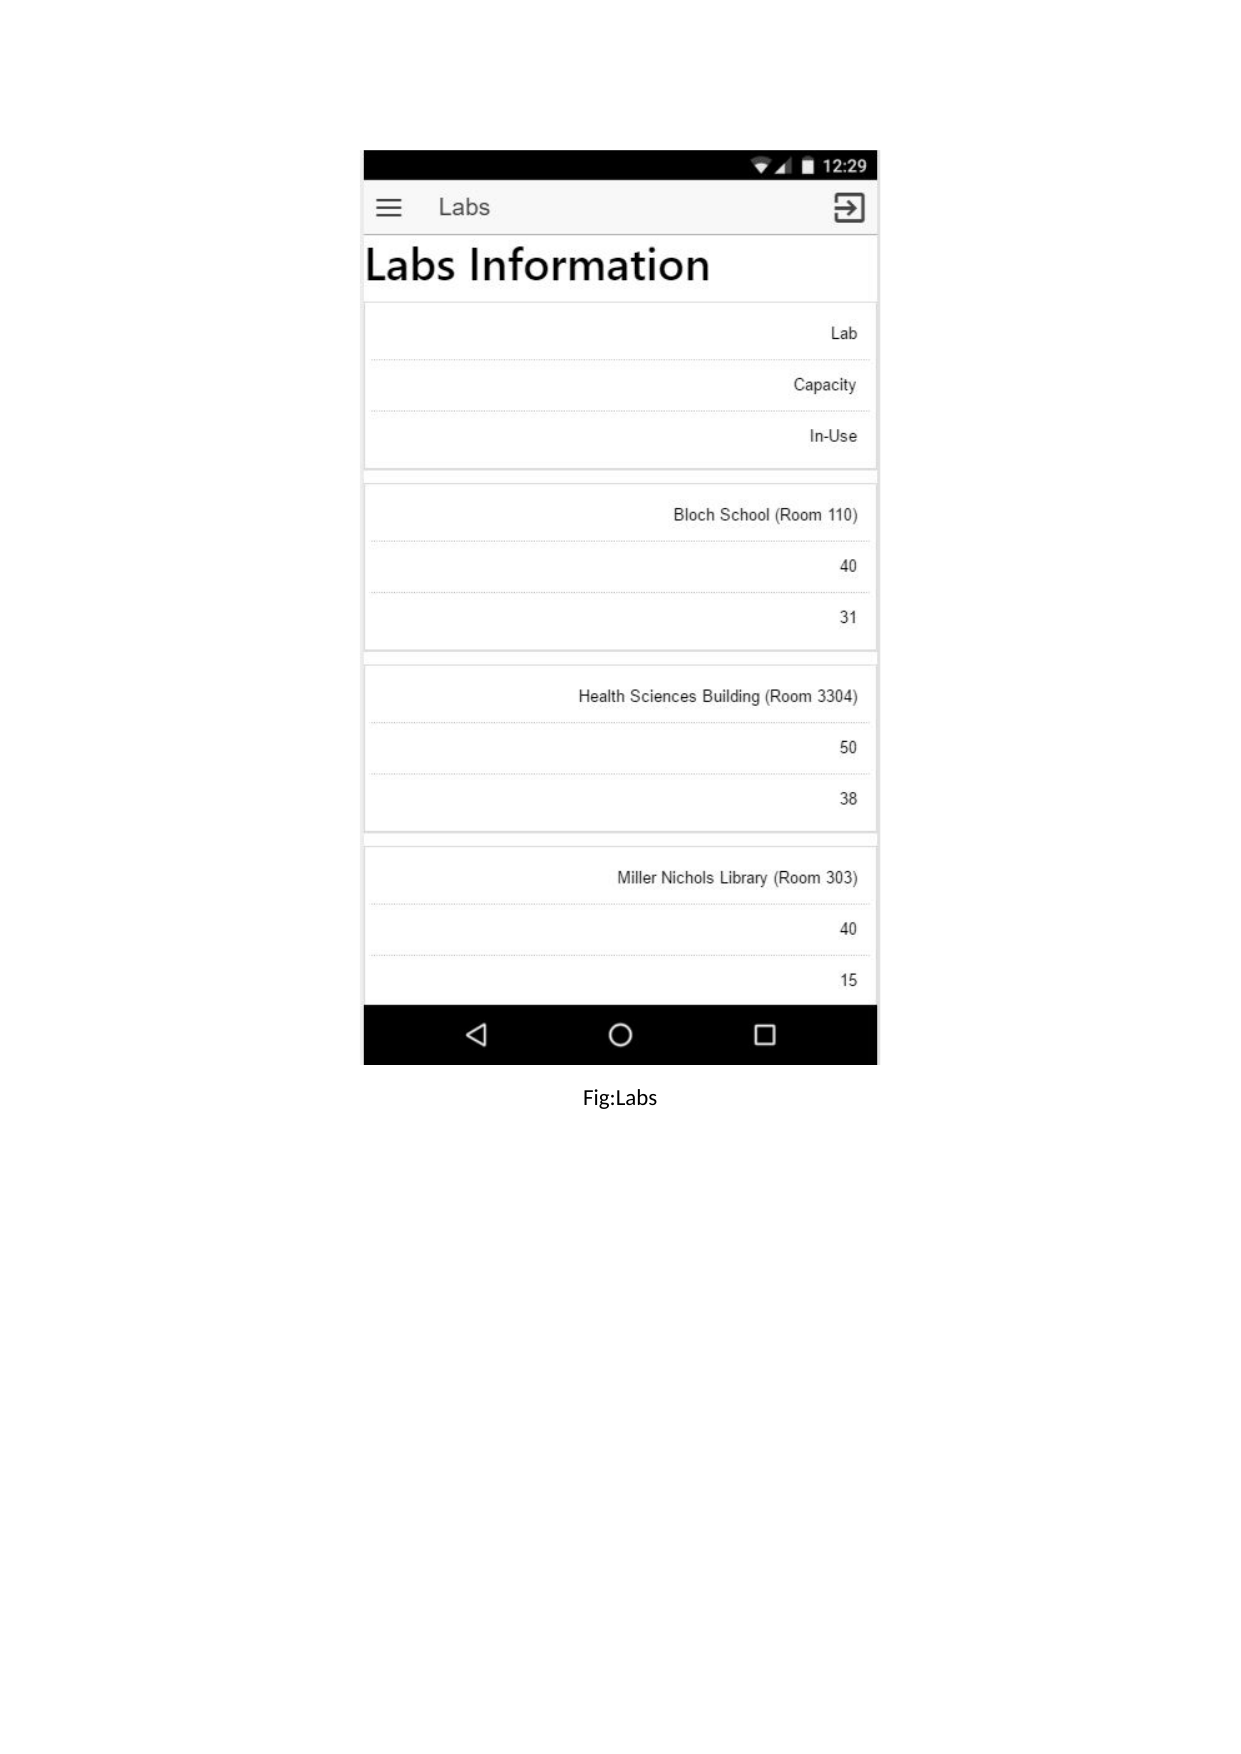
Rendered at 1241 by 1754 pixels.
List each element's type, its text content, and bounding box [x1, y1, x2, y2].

picture [359, 150, 881, 1065]
text Fig:Labs [150, 1083, 1090, 1112]
